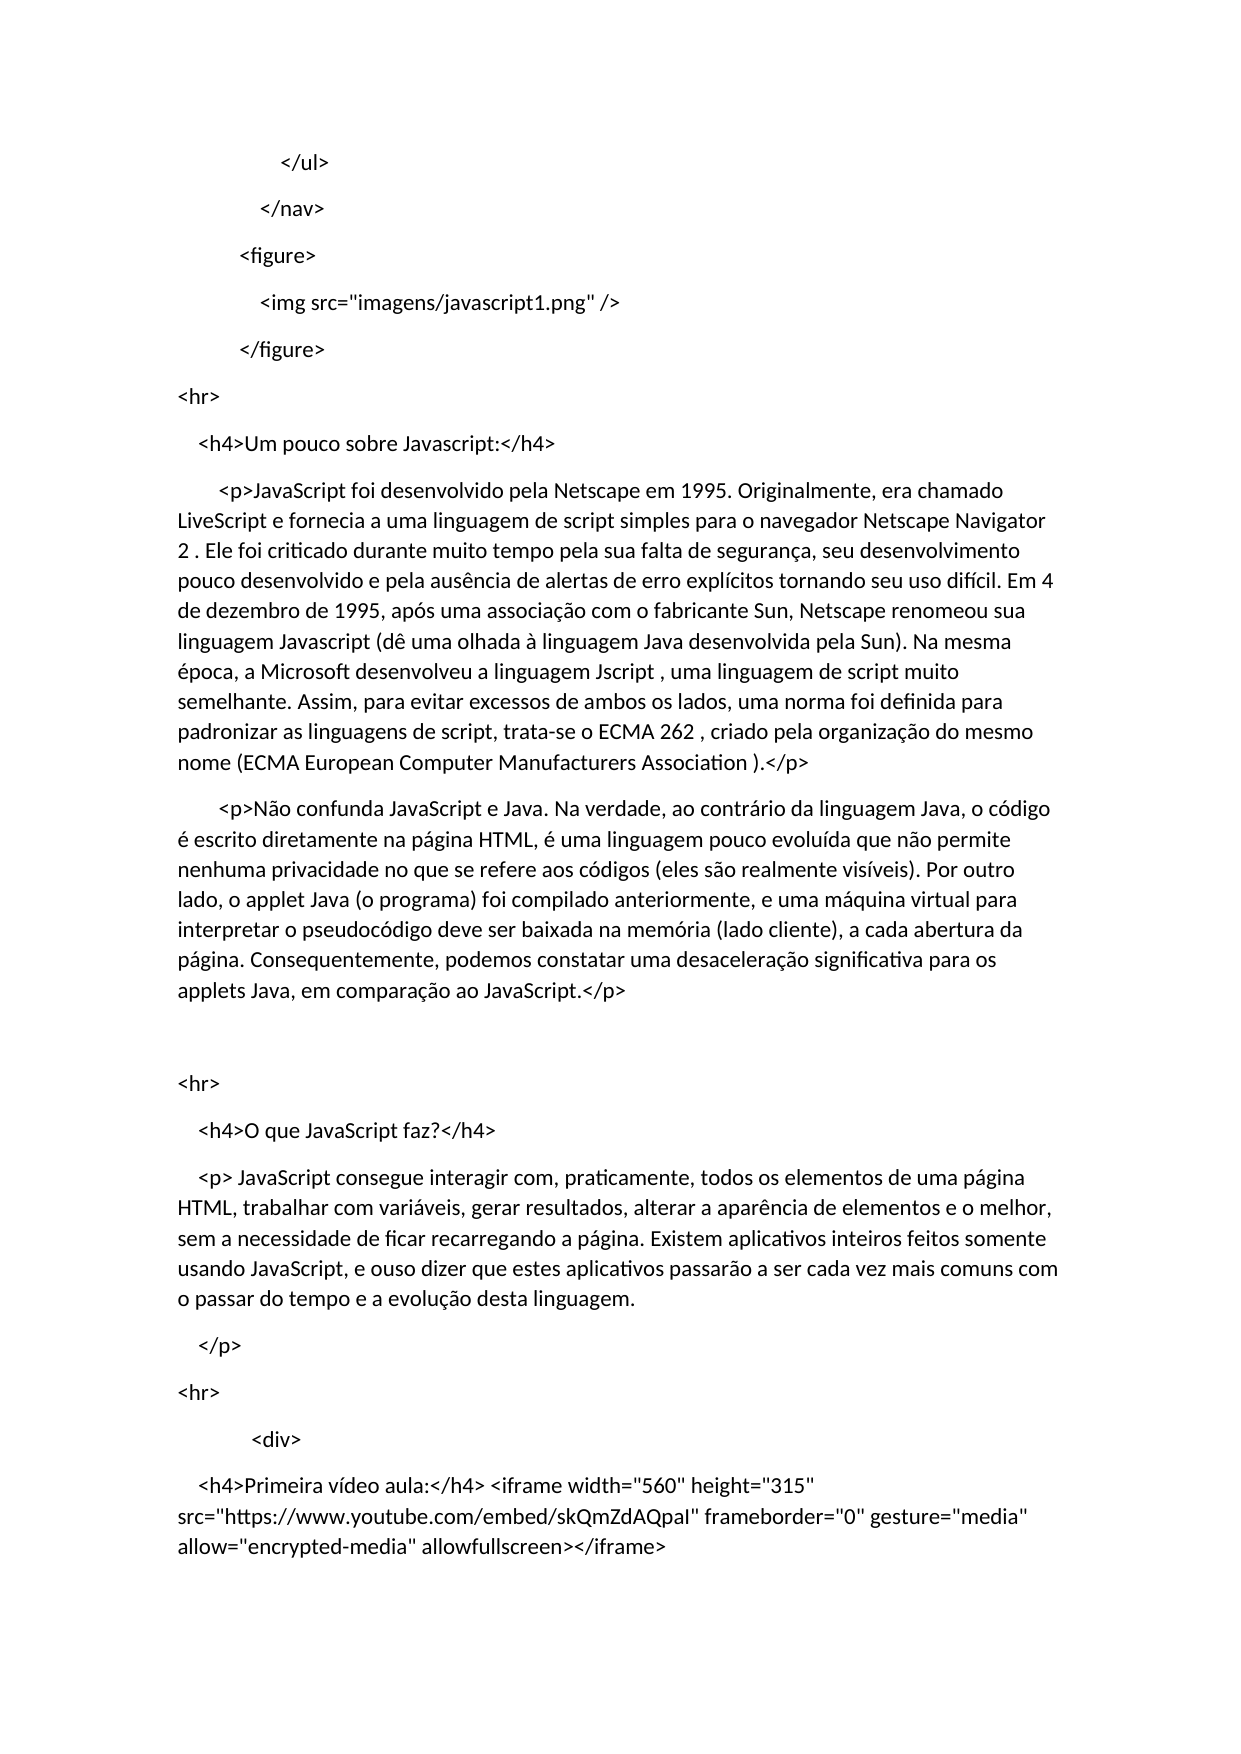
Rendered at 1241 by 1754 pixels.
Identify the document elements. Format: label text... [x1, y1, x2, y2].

text <p> JavaScript consegue interagir com, praticamente, todos os elementos de uma página HTML, trabalhar com variáveis, gerar resultados, alterar a aparência de elementos e o melhor, sem a necessidade de ficar recarregando a página. Existem aplicativos inteiros feitos somente usando JavaScript, e ouso dizer que estes aplicativos passarão a ser cada vez mais comuns com o passar do tempo e a evolução desta linguagem. [177, 1163, 1063, 1312]
text <img src="imagens/javascript1.png" /> [177, 288, 1063, 316]
text <h4>Primeira vídeo aula:</h4> <iframe width="560" height="315" src="https://www.youtube.com/embed/skQmZdAQpaI" frameborder="0" gesture="media" allow="encrypted-media" allowfullscreen></iframe> [177, 1472, 1063, 1560]
text <figure> [177, 241, 1063, 269]
text <hr> [177, 382, 1063, 410]
text </p> [177, 1331, 1063, 1359]
text </nav> [177, 194, 1063, 222]
text <p>JavaScript foi desenvolvido pela Netscape em 1995. Originalmente, era chamado LiveScript e fornecia a uma linguagem de script simples para o navegador Netscape Navigator 2 . Ele foi criticado durante muito tempo pela sua falta de segurança, seu desenvolvimento pouco desenvolvido e pela ausência de alertas de erro explícitos tornando seu uso difícil. Em 4 de dezembro de 1995, após uma associação com o fabricante Sun, Netscape renomeou sua linguagem Javascript (dê uma olhada à linguagem Java desenvolvida pela Sun). Na mesma época, a Microsoft desenvolveu a linguagem Jscript , uma linguagem de script muito semelhante. Assim, para evitar excessos de ambos os lados, uma norma foi definida para padronizar as linguagens de script, trata-se o ECMA 262 , criado pela organização do mesmo nome (ECMA European Computer Manufacturers Association ).</p> [177, 476, 1063, 776]
text </ul> [177, 148, 1063, 176]
text <p>Não confunda JavaScript e Java. Na verdade, ao contrário da linguagem Java, o código é escrito diretamente na página HTML, é uma linguagem pouco evoluída que não permite nenhuma privacidade no que se refere aos códigos (eles são realmente visíveis). Por outro lado, o applet Java (o programa) foi compilado anteriormente, e uma máquina virtual para interpretar o pseudocódigo deve ser baixada na memória (lado cliente), a cada abertura da página. Consequentemente, podemos constatar uma desaceleração significativa para os applets Java, em comparação ao JavaScript.</p> [177, 794, 1063, 1004]
text </figure> [177, 335, 1063, 363]
text <h4>Um pouco sobre Javascript:</h4> [177, 429, 1063, 457]
text <h4>O que JavaScript faz?</h4> [177, 1116, 1063, 1144]
text <div> [177, 1425, 1063, 1453]
text <hr> [177, 1069, 1063, 1097]
text <hr> [177, 1378, 1063, 1406]
